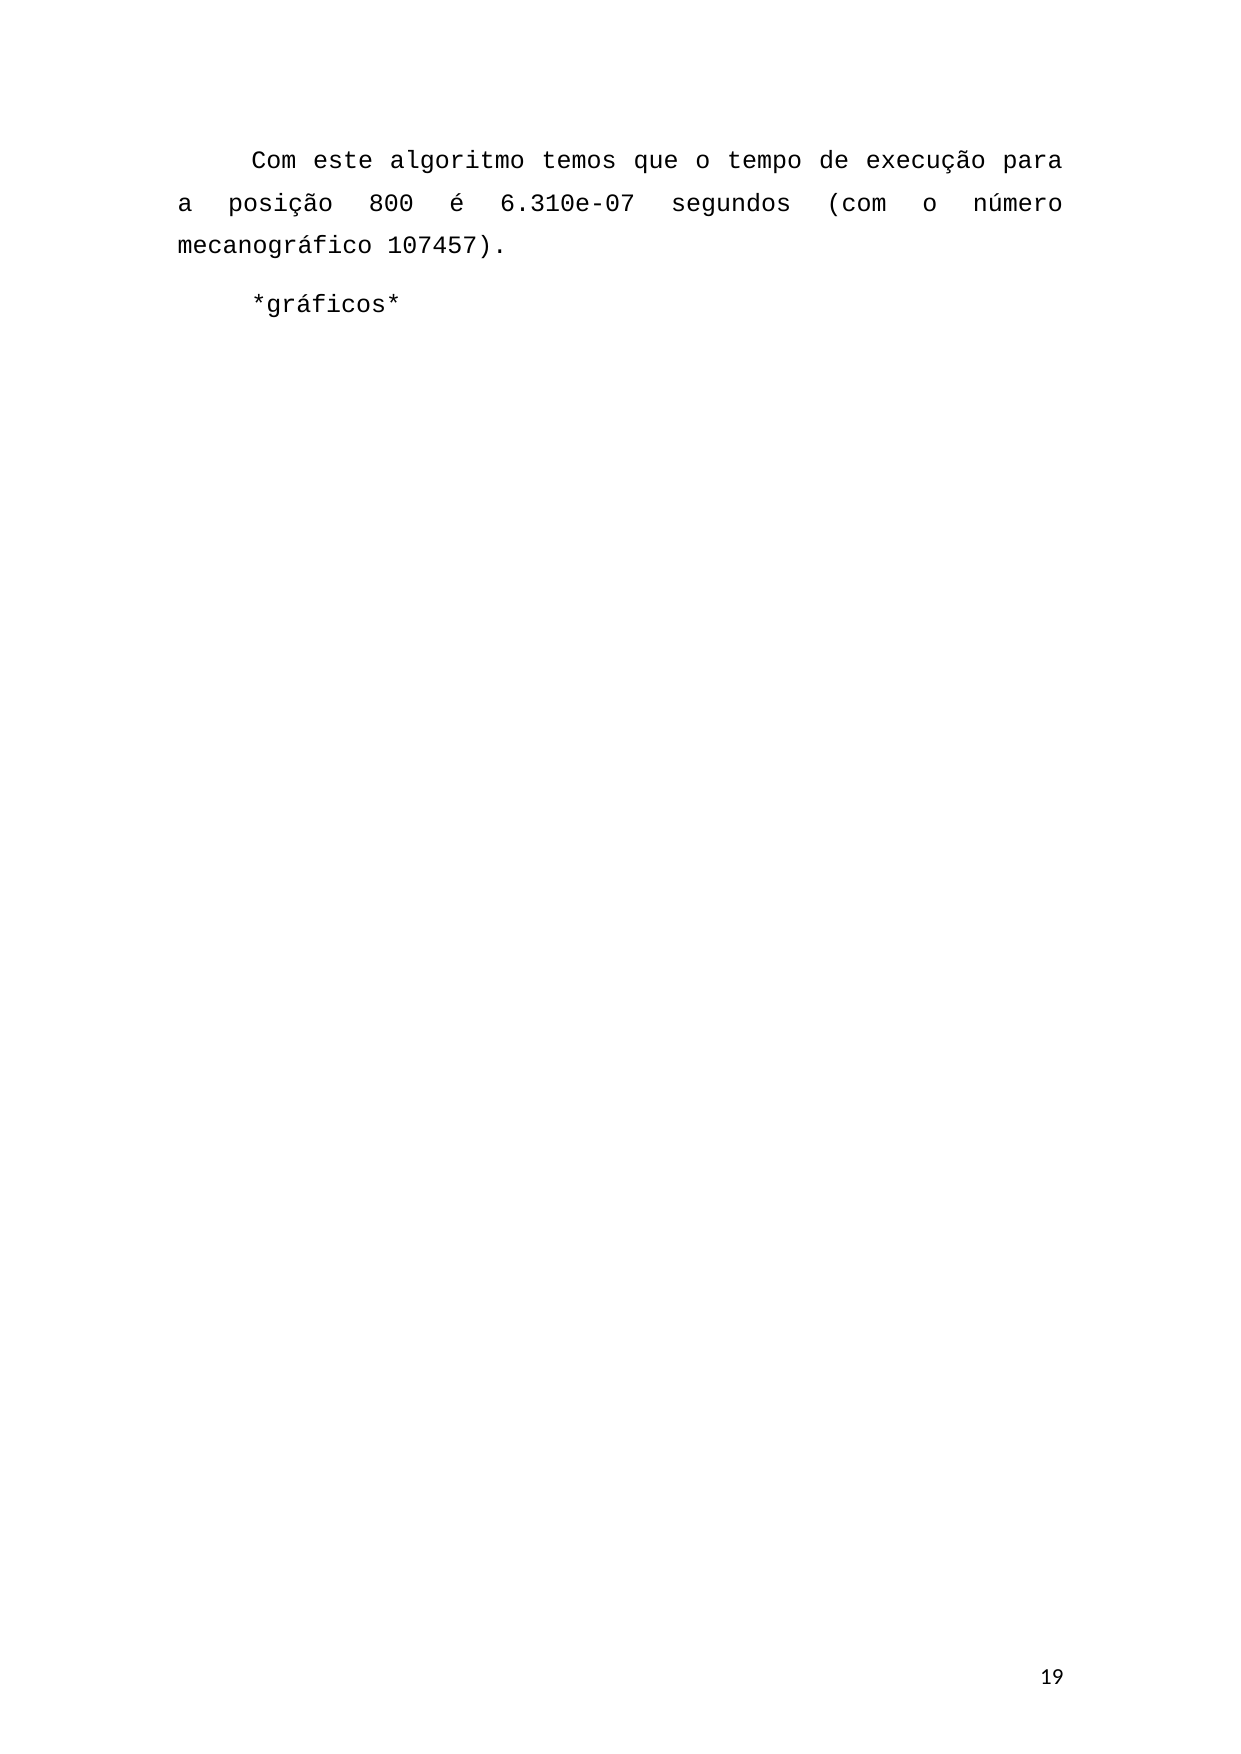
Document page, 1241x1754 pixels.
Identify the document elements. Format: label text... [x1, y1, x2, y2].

text *gráficos* [177, 292, 1063, 320]
text Com este algoritmo temos que o tempo de execução para a posição 800 é 6.310e-07 segundos (com o número mecanográfico 107457). [177, 148, 1063, 261]
